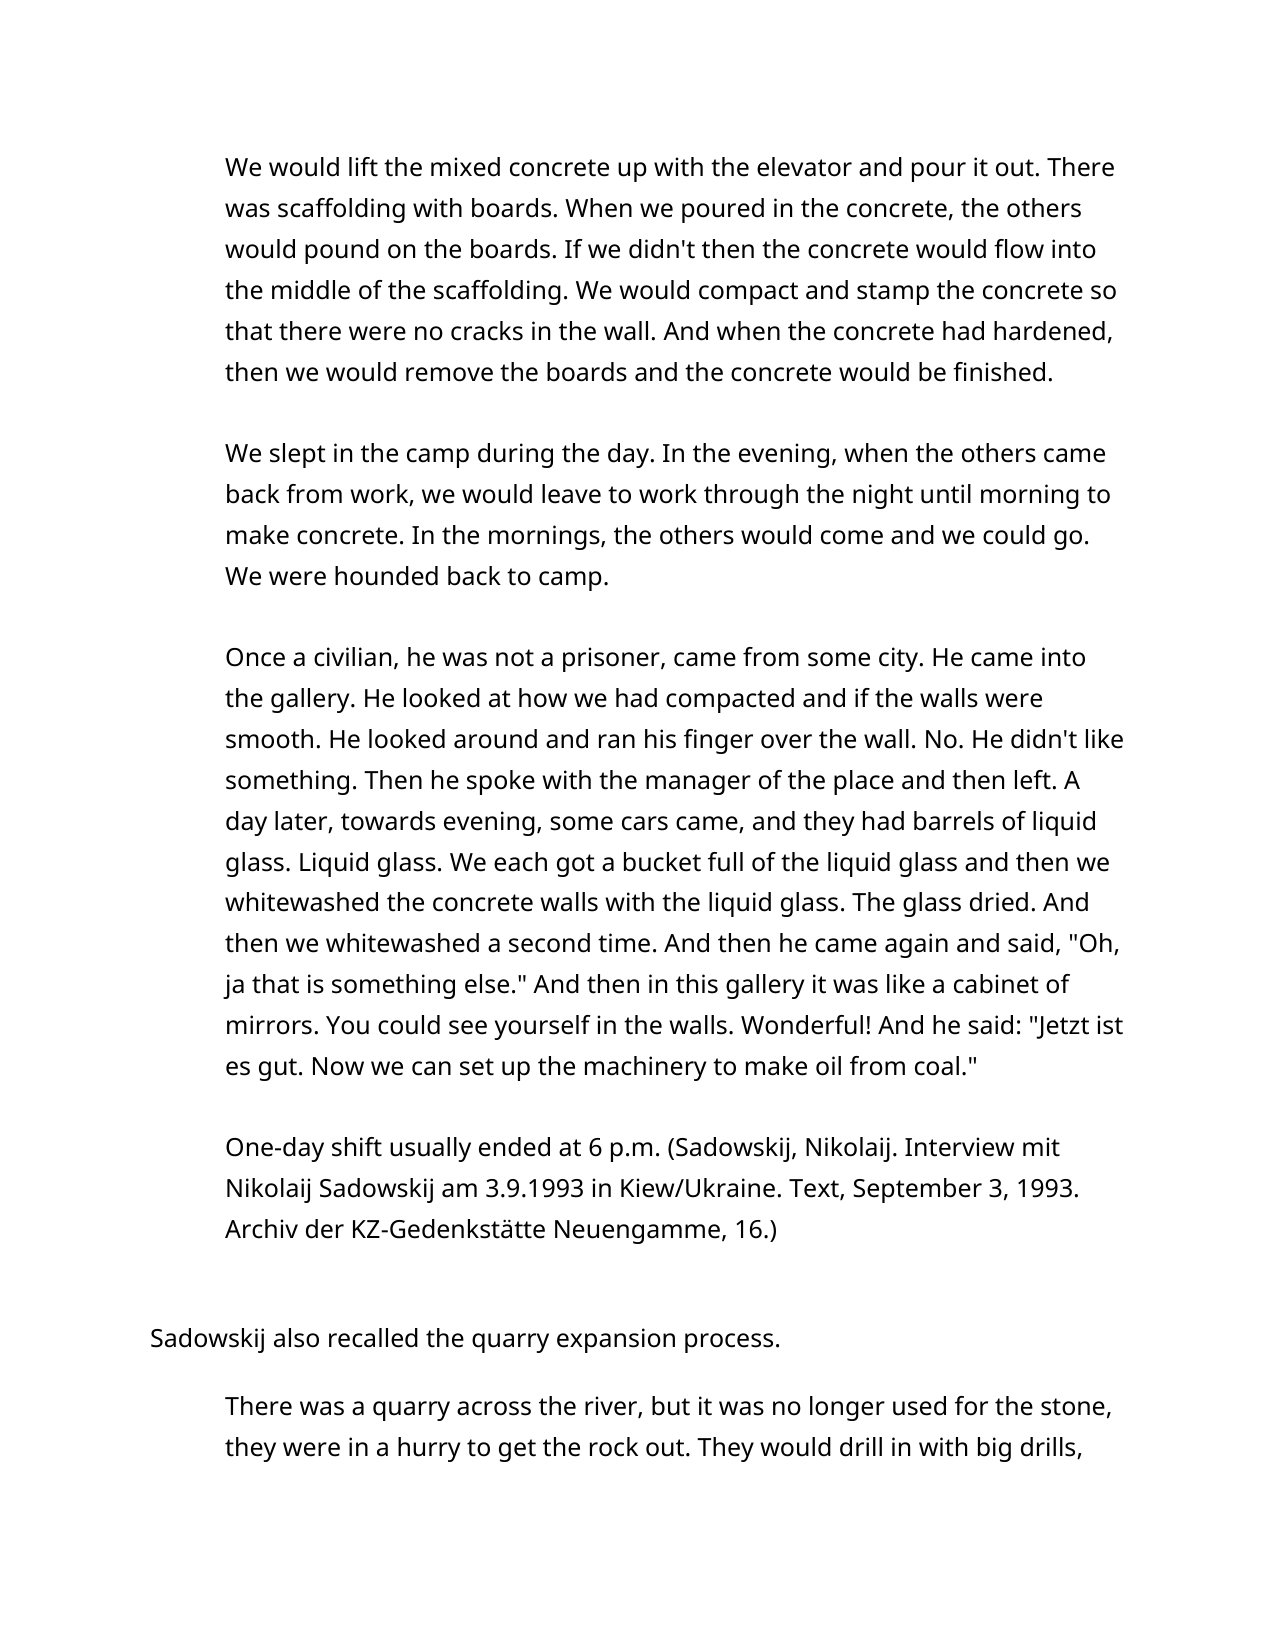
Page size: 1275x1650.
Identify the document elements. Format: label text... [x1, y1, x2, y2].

text Sadowskij also recalled the quarry expansion process. [150, 1321, 1125, 1355]
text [225, 150, 1125, 388]
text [225, 1389, 1125, 1464]
text Once a civilian, he was not a prisoner, came from some city. He came into the gallery. He looked at how we had compacted and if the walls were smooth. He looked around and ran his finger over the wall. No. He didn't like something. Then he spoke with the manager of the place and then left. A day later, towards evening, some cars came, and they had barrels of liquid glass. Liquid glass. We each got a bucket full of the liquid glass and then we whitewashed the concrete walls with the liquid glass. The glass dried. And then we whitewashed a second time. And then he came again and said, "Oh, ja that is something else." And then in this gallery it was like a cabinet of mirrors. You could see yourself in the walls. Wonderful! And he said: "Jetzt ist es gut. Now we can set up the machinery to make oil from coal." [225, 640, 1125, 1082]
text We slept in the camp during the day. In the evening, when the others came back from work, we would leave to work through the night until morning to make concrete. In the mornings, the others would come and we could go. We were hounded back to camp. [225, 436, 1125, 592]
text One-day shift usually ended at 6 p.m. (Sadowskij, Nikolaij. Interview mit Nikolaij Sadowskij am 3.9.1993 in Kiew/Ukraine. Text, September 3, 1993. Archiv der KZ-Gedenkstätte Neuengamme, 16.) [225, 1130, 1125, 1246]
